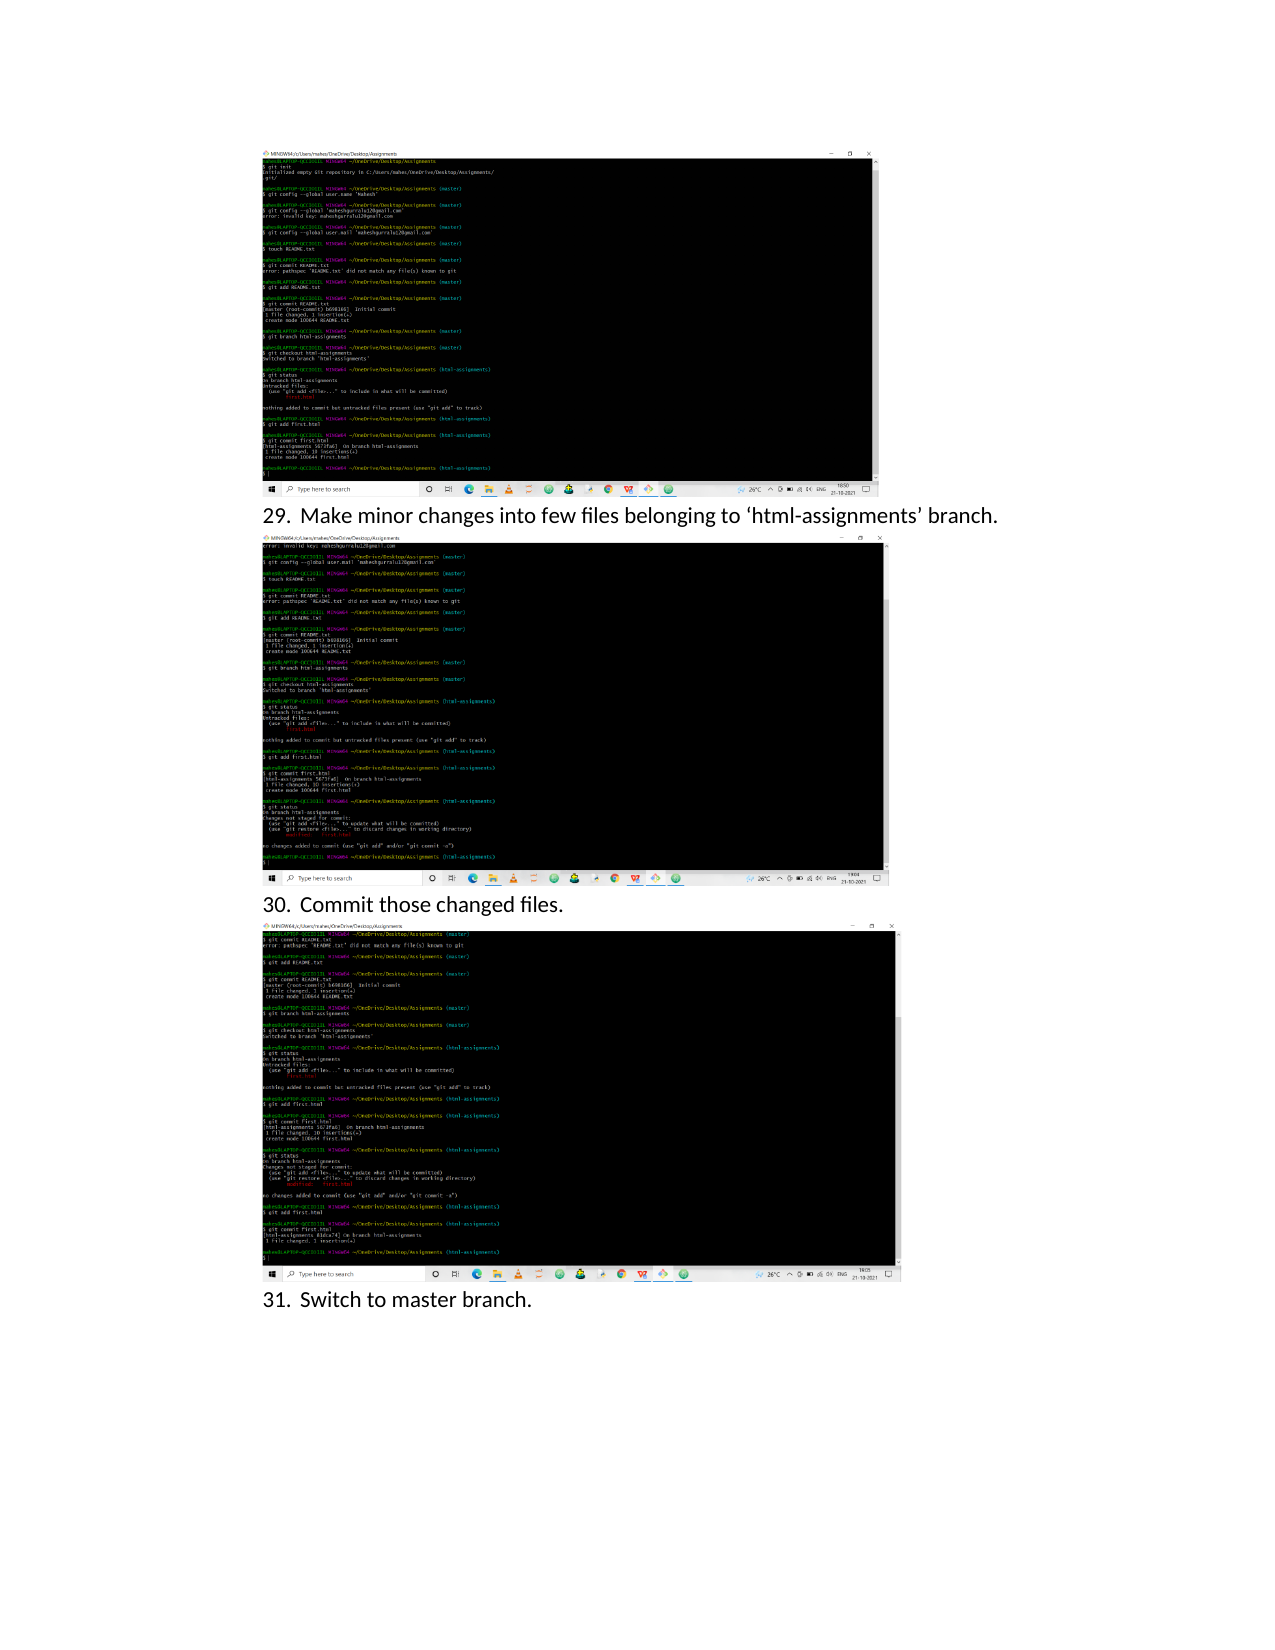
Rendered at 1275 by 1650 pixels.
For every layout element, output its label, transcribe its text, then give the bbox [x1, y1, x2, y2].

list Switch to master branch. [262, 1286, 1125, 1314]
picture [262, 150, 879, 497]
list Make minor changes into few files belonging to ‘html-assignments’ branch. [262, 501, 1125, 529]
picture [262, 922, 902, 1282]
list Commit those changed files. [262, 890, 1125, 918]
picture [262, 533, 890, 886]
